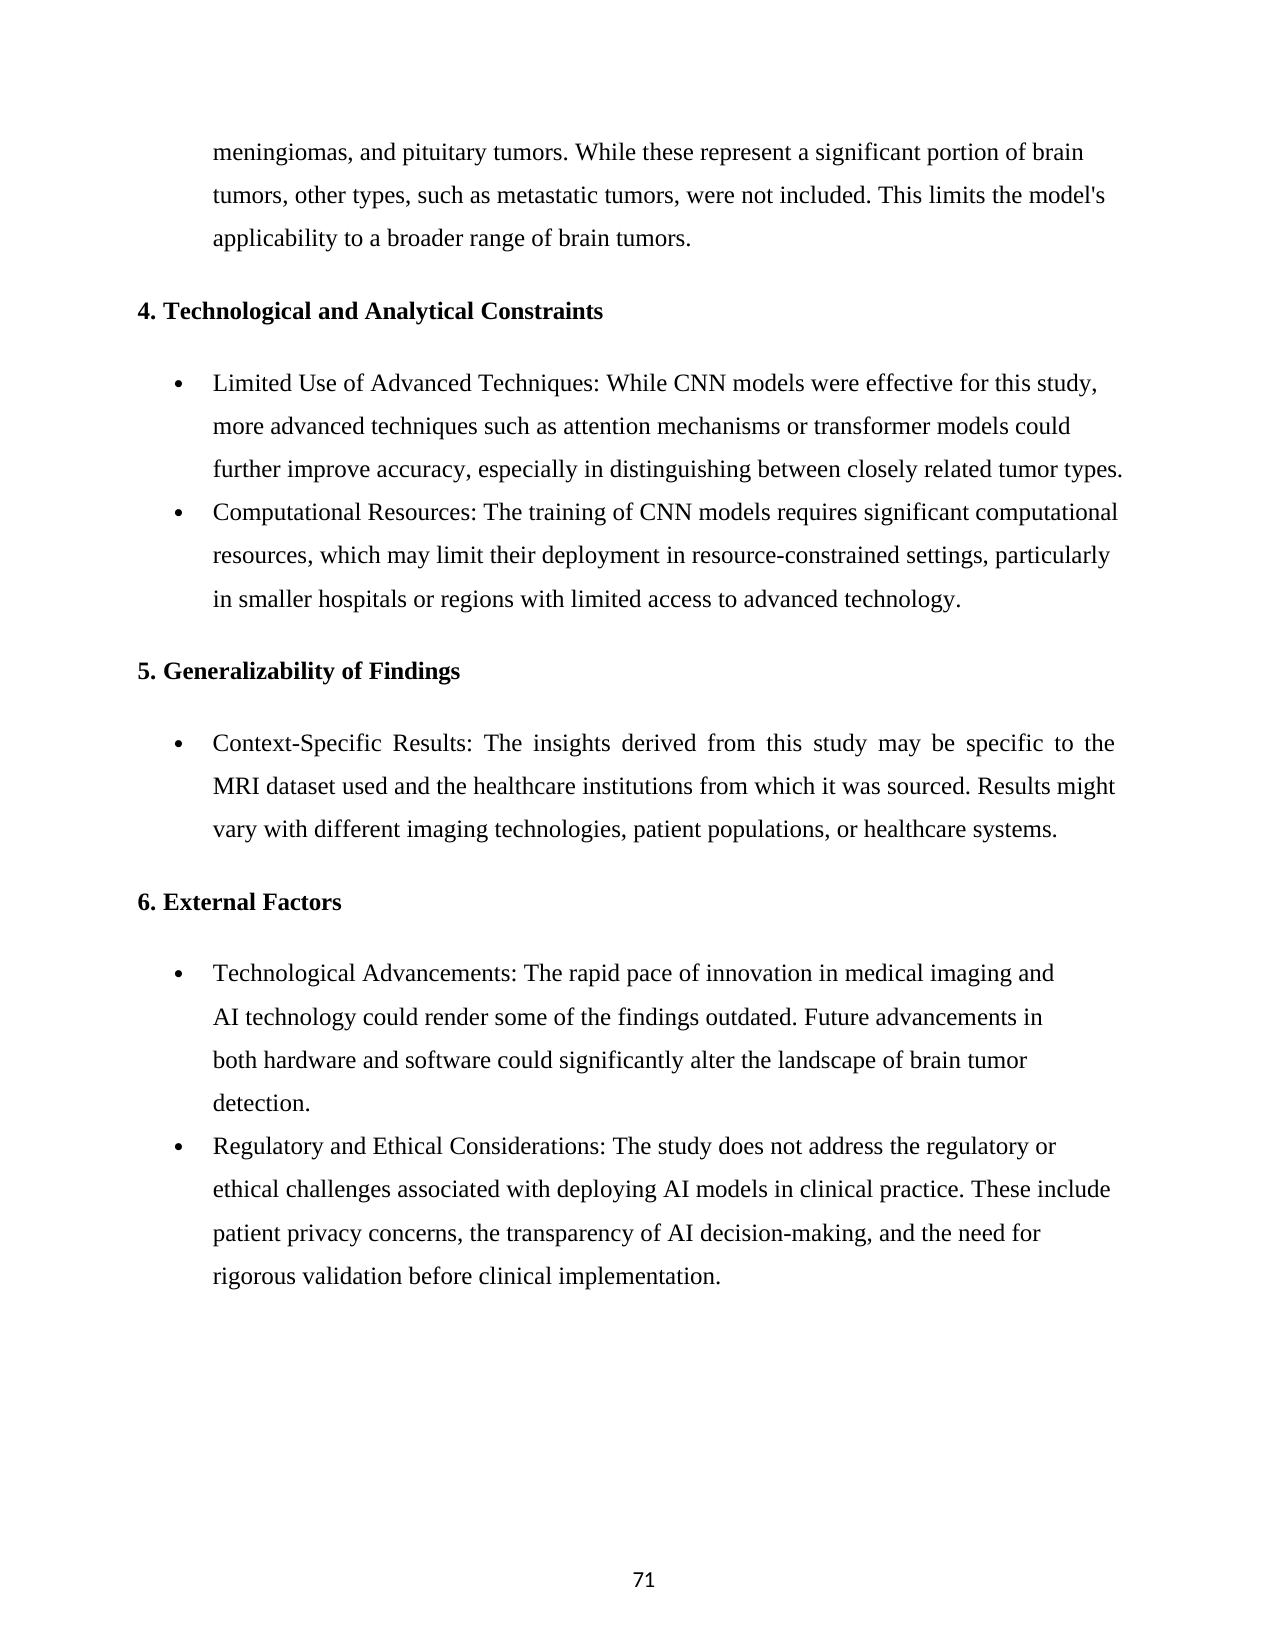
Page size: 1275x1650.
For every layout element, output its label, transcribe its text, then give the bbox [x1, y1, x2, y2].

subtitle External Factors [137, 887, 1164, 916]
text meningiomas, and pituitary tumors. While these represent a significant portion of brain tumors, other types, such as metastatic tumors, were not included. This limits the model's applicability to a broader range of brain tumors. [213, 137, 1138, 252]
list Technological Advancements: The rapid pace of innovation in medical imaging and AI technology could render some of the findings outdated. Future advancements in both hardware and software could significantly alter the landscape of brain tumor detection. [175, 958, 1085, 1117]
subtitle Technological and Analytical Constraints [137, 296, 1164, 325]
list Limited Use of Advanced Techniques: While CNN models were effective for this study, more advanced techniques such as attention mechanisms or transformer models could further improve accuracy, especially in distinguishing between closely related tumor types. [175, 368, 1145, 483]
list Regulatory and Ethical Considerations: The study does not address the regulatory or ethical challenges associated with deploying AI models in clinical practice. These include patient privacy concerns, the transparency of AI decision-making, and the need for rigorous validation before clinical implementation. [175, 1131, 1128, 1290]
subtitle Generalizability of Findings [137, 656, 1164, 685]
list Context-Specific Results: The insights derived from this study may be specific to the MRI dataset used and the healthcare institutions from which it was sourced. Results might vary with different imaging technologies, patient populations, or healthcare systems. [175, 728, 1115, 843]
list Computational Resources: The training of CNN models requires significant computational resources, which may limit their deployment in resource-constrained settings, particularly in smaller hospitals or regions with limited access to advanced technology. [175, 497, 1135, 612]
